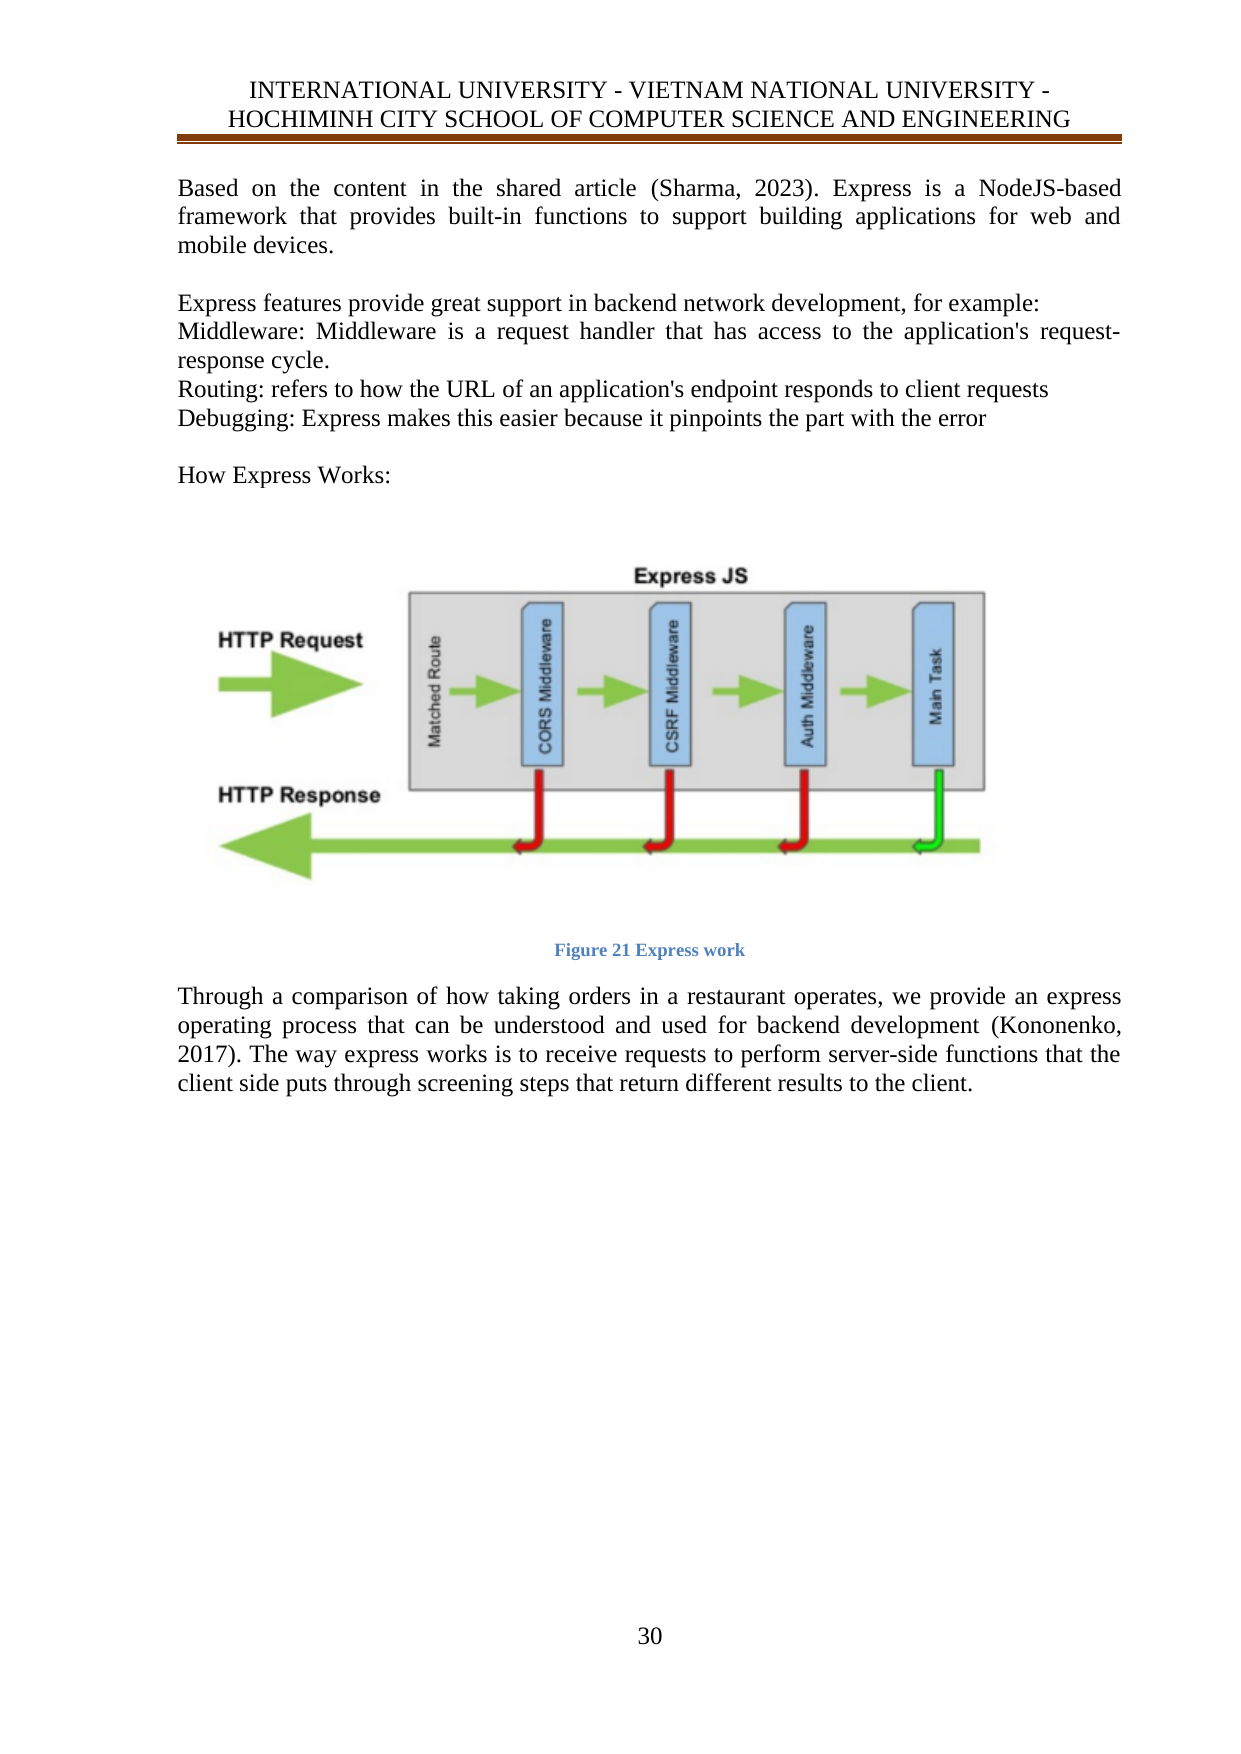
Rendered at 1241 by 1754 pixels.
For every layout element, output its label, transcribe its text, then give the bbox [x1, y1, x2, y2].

picture [177, 488, 1053, 939]
text Through a comparison of how taking orders in a restaurant operates, we provide an express operating process that can be understood and used for backend development. The way express works is to receive requests to perform server-side functions that the client side puts through screening steps that return different results to the client. [177, 981, 1122, 1096]
text Routing: refers to how the URL of an application's endpoint responds to client requests [177, 374, 1122, 403]
text Based on the content in the shared article . Express is a NodeJS-based framework that provides built-in functions to support building applications for web and mobile devices. [177, 173, 1122, 259]
text Debugging: Express makes this easier because it pinpoints the part with the error [177, 403, 1122, 431]
text How Express Works: [177, 460, 1122, 489]
text Express features provide great support in backend network development, for example: [177, 288, 1122, 316]
text Middleware: Middleware is a request handler that has access to the application's request-response cycle. [177, 316, 1122, 374]
